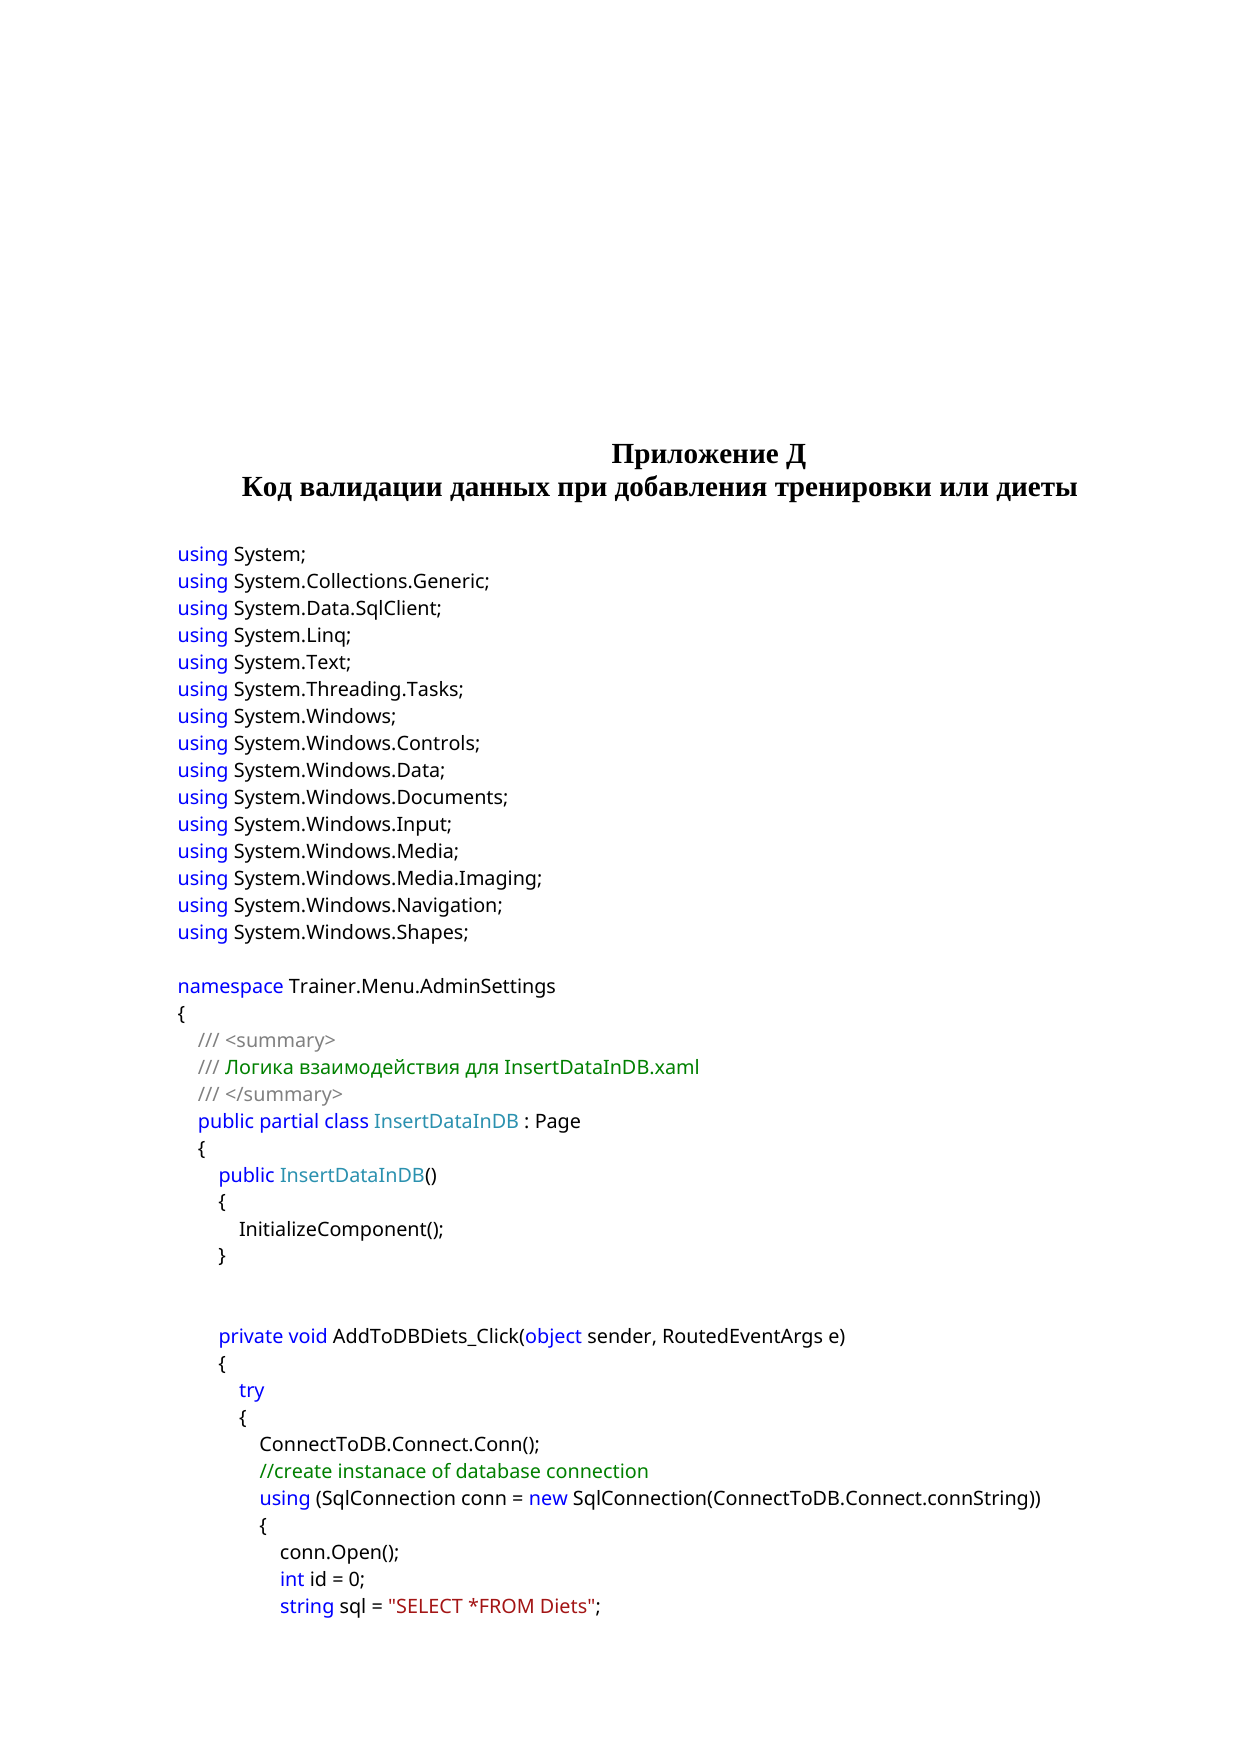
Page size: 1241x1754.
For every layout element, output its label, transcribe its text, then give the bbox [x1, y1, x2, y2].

text using System.Windows.Controls; [177, 729, 1152, 756]
text private void AddToDBDiets_Click(object sender, RoutedEventArgs e) [177, 1323, 1152, 1350]
text string sql = "SELECT *FROM Diets"; [177, 1592, 1152, 1619]
text using System.Windows.Data; [177, 756, 1152, 783]
text { [177, 1188, 1152, 1215]
text public InsertDataInDB() [177, 1161, 1152, 1188]
text using System.Windows.Media; [177, 837, 1152, 864]
text { [177, 1350, 1152, 1377]
text { [177, 1404, 1152, 1431]
text //create instanace of database connection [177, 1458, 1152, 1484]
text { [177, 1512, 1152, 1538]
text using System.Data.SqlClient; [177, 594, 1152, 621]
text using System; [177, 540, 1152, 567]
text } [177, 1242, 1152, 1269]
text /// </summary> [177, 1080, 1152, 1107]
text InitializeComponent(); [177, 1215, 1152, 1242]
text { [177, 999, 1152, 1026]
text using System.Windows.Shapes; [177, 918, 1152, 945]
text /// Логика взаимодействия для InsertDataInDB.xaml [177, 1053, 1152, 1080]
text using System.Text; [177, 648, 1152, 675]
text using System.Windows.Input; [177, 810, 1152, 837]
text using System.Windows.Documents; [177, 783, 1152, 810]
text Код валидации данных при добавления тренировки или диеты [177, 469, 1143, 503]
text using System.Linq; [177, 621, 1152, 648]
text public partial class InsertDataInDB : Page [177, 1107, 1152, 1134]
text using System.Windows.Navigation; [177, 891, 1152, 918]
subtitle Приложение Д [177, 436, 1152, 469]
text using System.Threading.Tasks; [177, 675, 1152, 702]
text using System.Windows.Media.Imaging; [177, 864, 1152, 891]
text using System.Windows; [177, 702, 1152, 729]
text int id = 0; [177, 1566, 1152, 1592]
text using System.Collections.Generic; [177, 567, 1152, 594]
text conn.Open(); [177, 1538, 1152, 1566]
text using (SqlConnection conn = new SqlConnection(ConnectToDB.Connect.connString)) [177, 1484, 1152, 1512]
text namespace Trainer.Menu.AdminSettings [177, 972, 1152, 999]
text /// <summary> [177, 1026, 1152, 1053]
text { [177, 1134, 1152, 1161]
text ConnectToDB.Connect.Conn(); [177, 1431, 1152, 1458]
text try [177, 1377, 1152, 1404]
